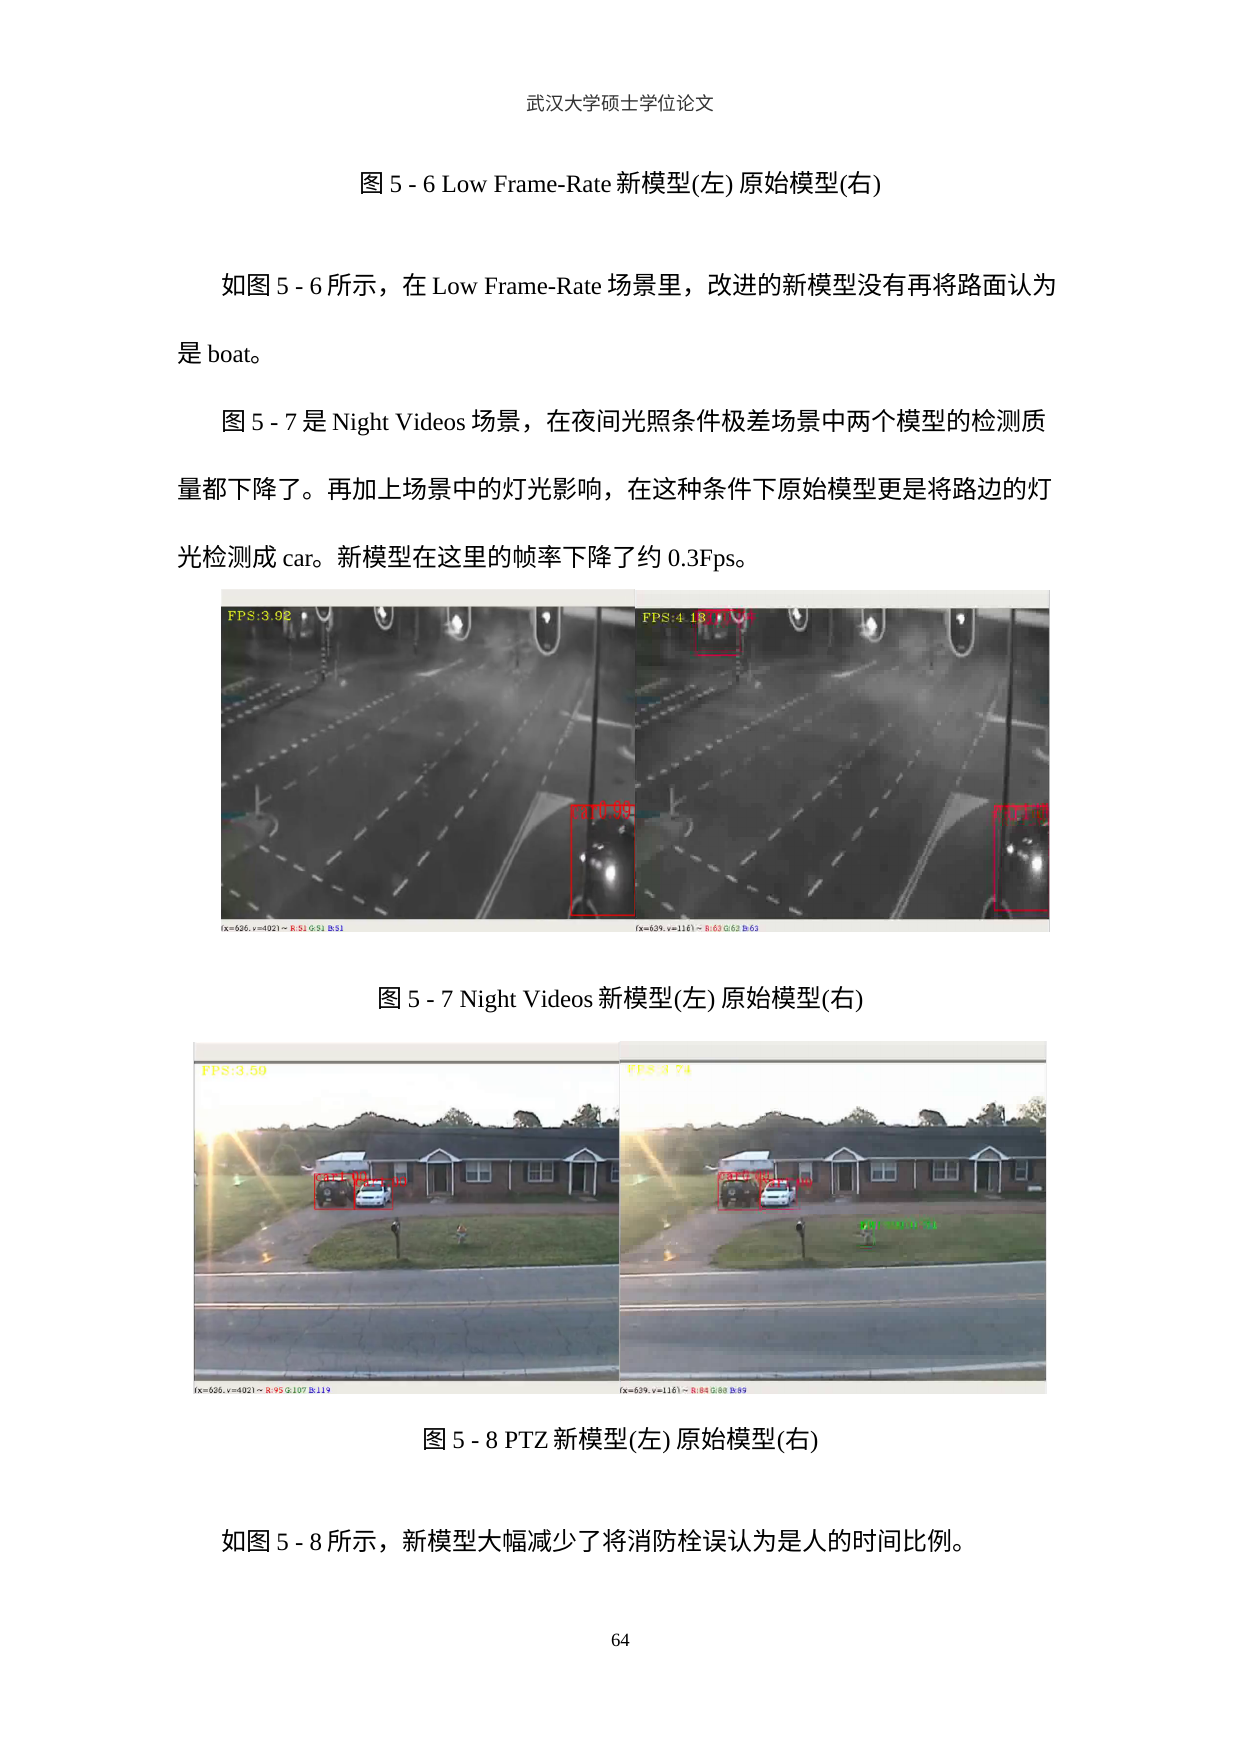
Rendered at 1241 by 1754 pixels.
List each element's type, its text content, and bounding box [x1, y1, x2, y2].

picture [193, 1041, 1047, 1394]
text 如图5 - 6所示，在Low Frame-Rate场景里，改进的新模型没有再将路面认为是boat。 [177, 249, 1063, 385]
text 图5 - 6 Low Frame-Rate新模型(左) 原始模型(右) [177, 148, 1063, 216]
text 图5 - 7 Night Videos新模型(左) 原始模型(右) [177, 963, 1063, 1031]
text 如图5 - 8所示，新模型大幅减少了将消防栓误认为是人的时间比例。 [177, 1506, 1063, 1574]
text 图5 - 8 PTZ新模型(左) 原始模型(右) [177, 1404, 1063, 1472]
picture [221, 589, 1050, 932]
text 图5 - 7是Night Videos场景，在夜间光照条件极差场景中两个模型的检测质量都下降了。再加上场景中的灯光影响，在这种条件下原始模型更是将路边的灯光检测成car。新模型在这里的帧率下降了约0.3Fps。 [177, 385, 1063, 589]
